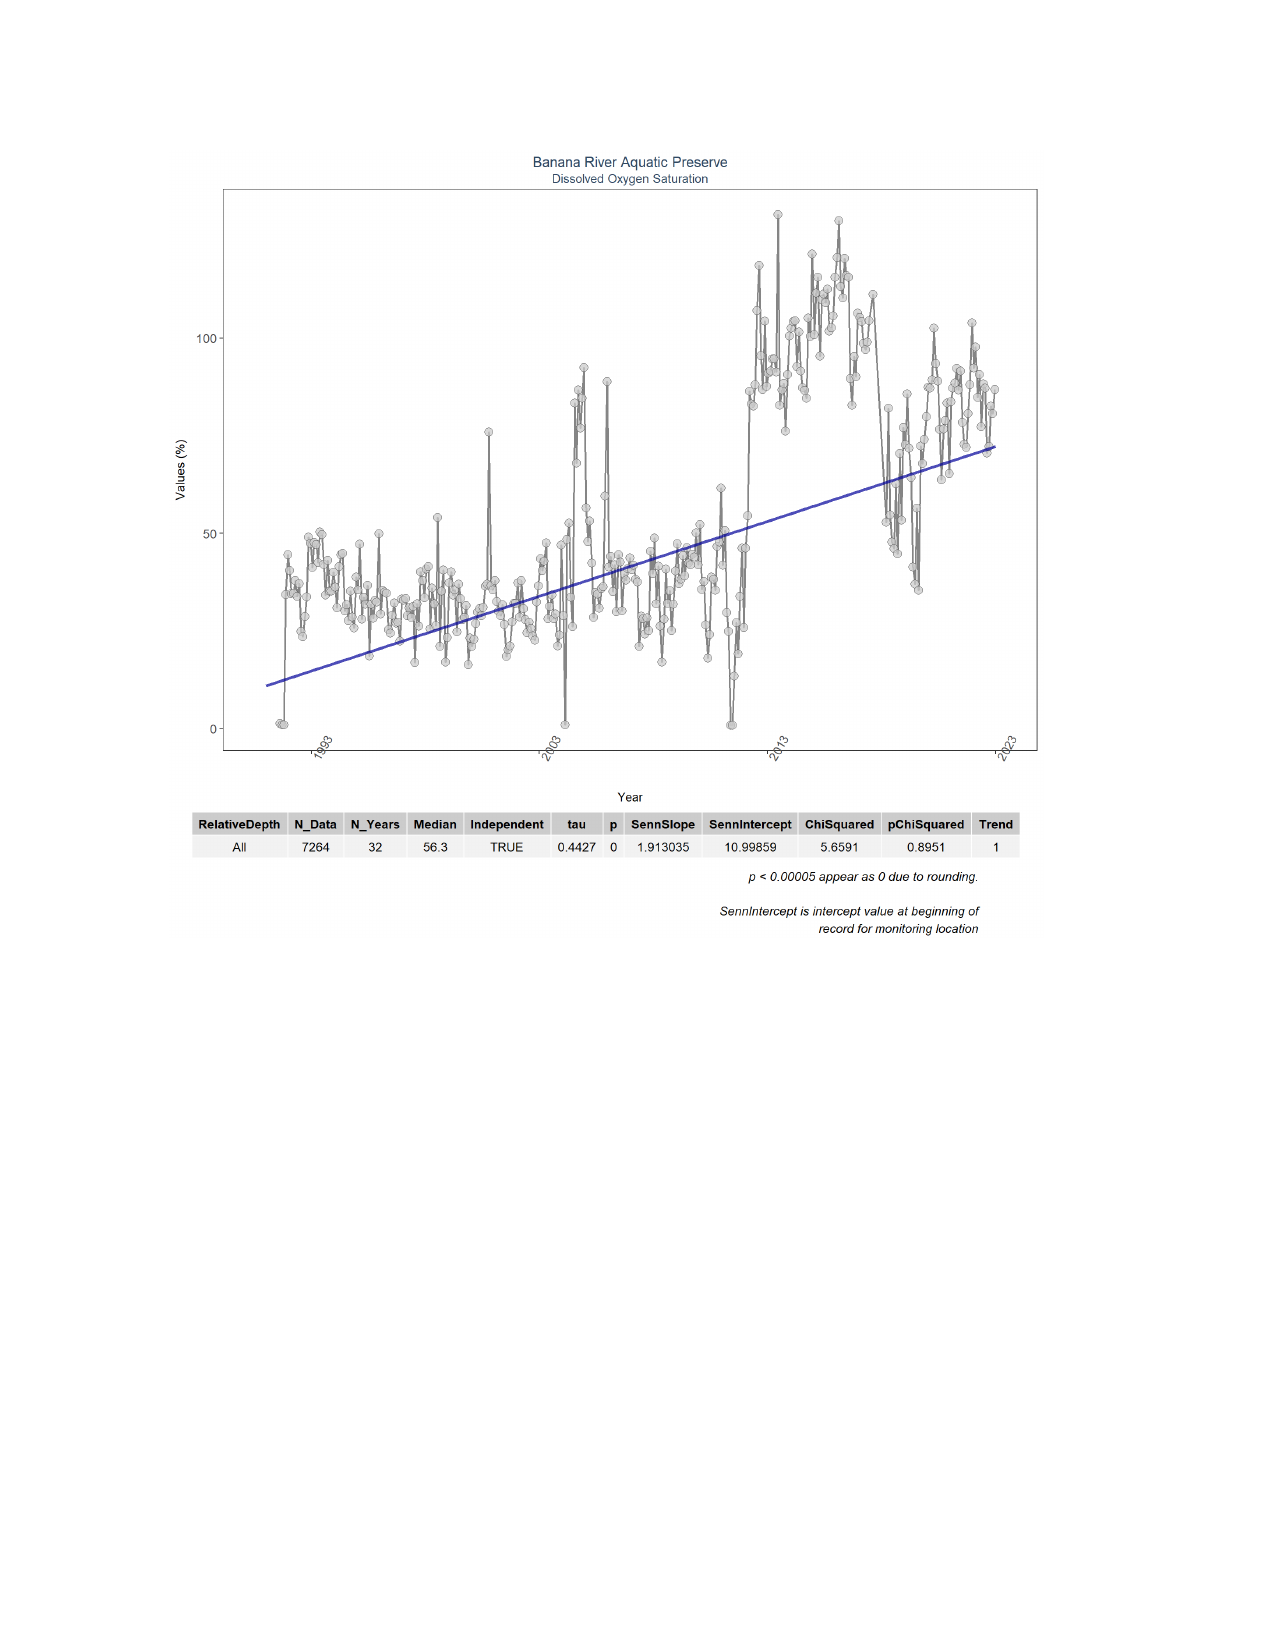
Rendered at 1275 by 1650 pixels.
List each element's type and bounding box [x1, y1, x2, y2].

picture [168, 150, 1044, 938]
